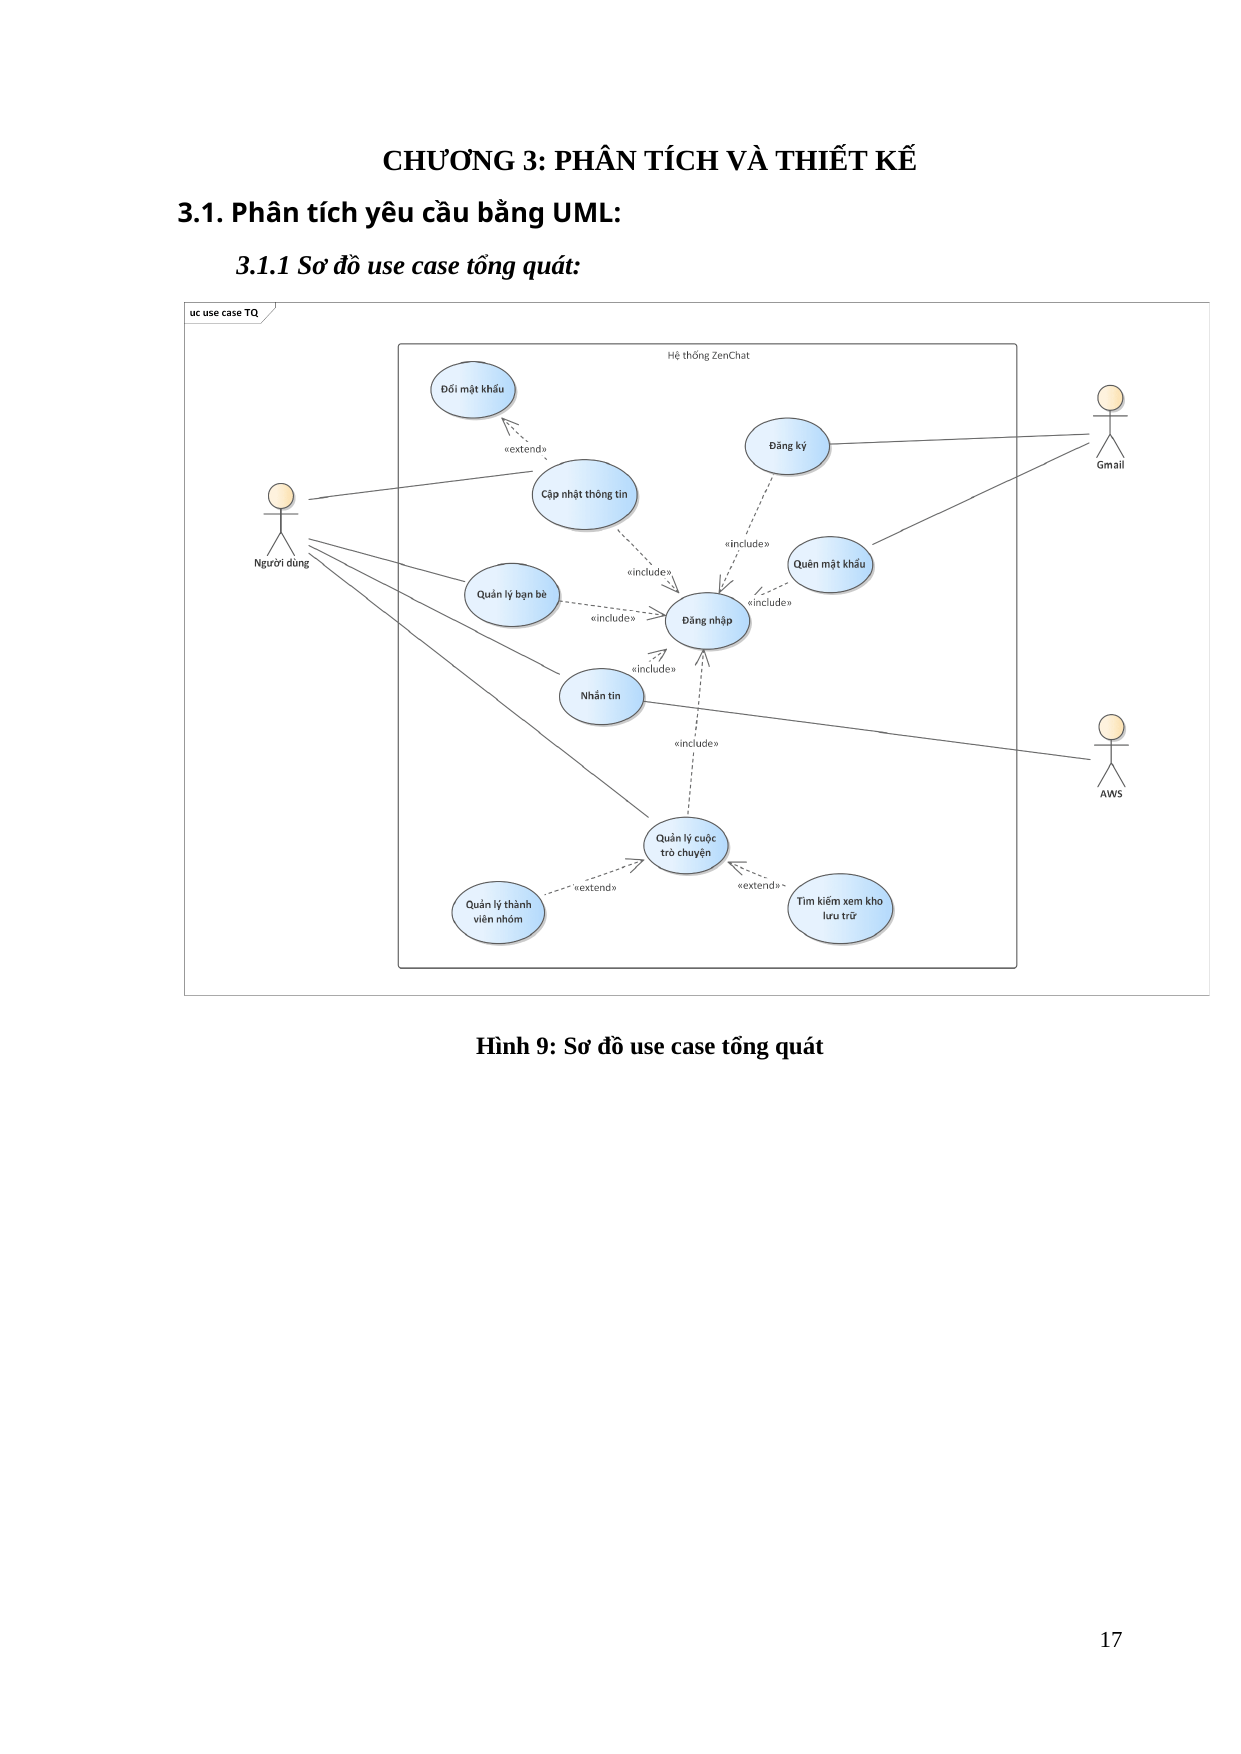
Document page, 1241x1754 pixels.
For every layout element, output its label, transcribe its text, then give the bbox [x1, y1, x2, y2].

text Hình 9: Sơ đồ use case tổng quát [177, 1031, 1122, 1060]
subtitle CHƯƠNG 3: PHÂN TÍCH VÀ THIẾT KẾ [177, 143, 1122, 177]
subtitle 3.1.1 Sơ đồ use case tổng quát: [177, 249, 1122, 280]
picture [177, 295, 1216, 1002]
subtitle 3.1. Phân tích yêu cầu bằng UML: [177, 193, 1122, 230]
